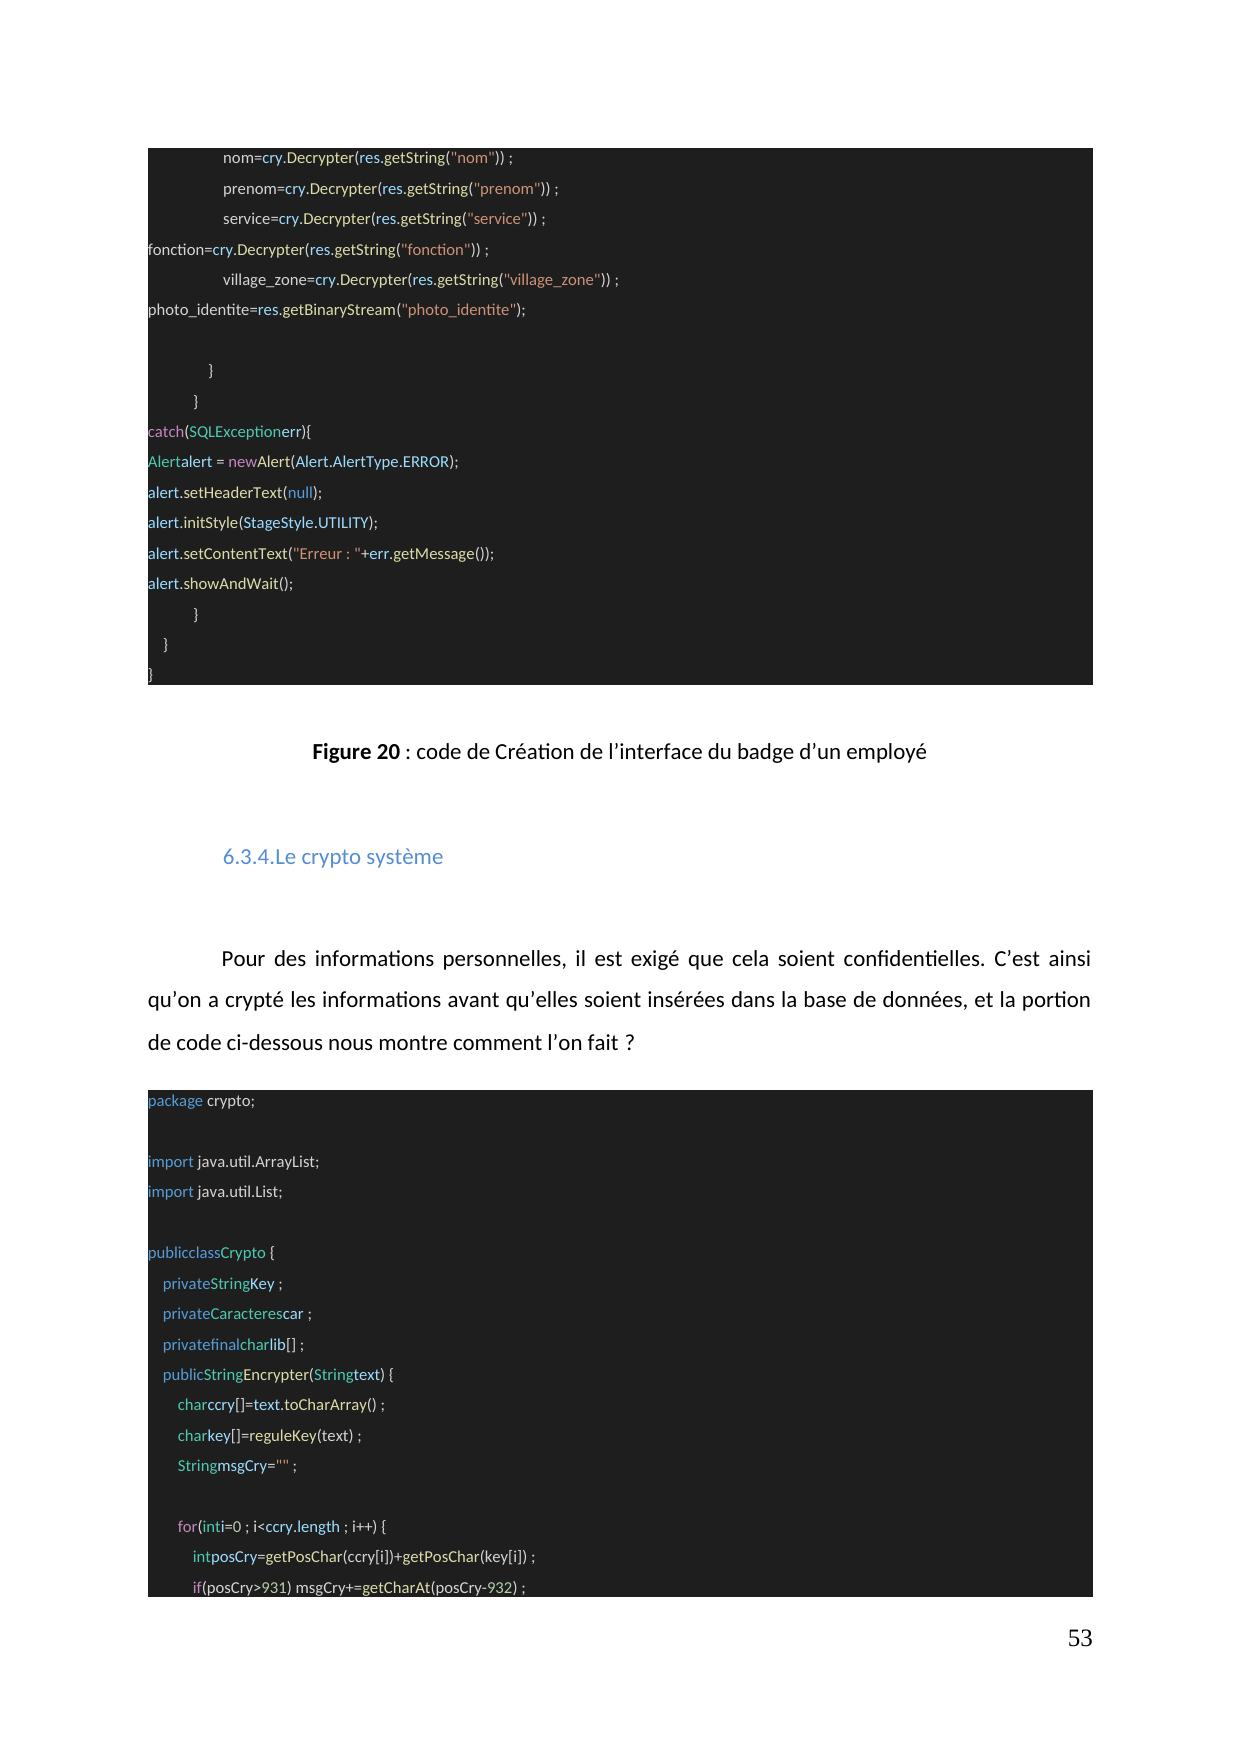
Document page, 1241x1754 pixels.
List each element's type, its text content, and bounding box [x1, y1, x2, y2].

text for(inti=0 ; i<ccry.length ; i++) { [148, 1516, 1093, 1537]
text publicclassCrypto { [148, 1242, 1093, 1263]
text alert.initStyle(StageStyle.UTILITY); [148, 513, 1093, 533]
text Figure 20 : code de Création de l’interface du badge d’un employé [148, 737, 1093, 765]
text import java.util.ArrayList; [148, 1151, 1093, 1172]
text prenom=cry.Decrypter(res.getString("prenom")) ; [148, 178, 1093, 198]
text nom=cry.Decrypter(res.getString("nom")) ; [148, 148, 1093, 168]
text Pour des informations personnelles, il est exigé que cela soient confidentielles. C’est ainsi qu’on a crypté les informations avant qu’elles soient insérées dans la base de données, et la portion de code ci-dessous nous montre comment l’on fait ? [148, 944, 1093, 1056]
text } [148, 361, 1093, 381]
text photo_identite=res.getBinaryStream("photo_identite"); [148, 300, 1093, 320]
subtitle Le crypto système [223, 842, 1093, 870]
text package crypto; [148, 1090, 1093, 1111]
text fonction=cry.Decrypter(res.getString("fonction")) ; [148, 239, 1093, 259]
text service=cry.Decrypter(res.getString("service")) ; [148, 208, 1093, 229]
text if(posCry>931) msgCry+=getCharAt(posCry-932) ; [148, 1577, 1093, 1597]
text intposCry=getPosChar(ccry[i])+getPosChar(key[i]) ; [148, 1547, 1093, 1567]
text } [148, 665, 1093, 685]
text alert.setHeaderText(null); [148, 482, 1093, 502]
text } [148, 604, 1093, 624]
text privateStringKey ; [148, 1273, 1093, 1293]
text privatefinalcharlib[] ; [148, 1334, 1093, 1354]
text privateCaracterescar ; [148, 1303, 1093, 1324]
text charkey[]=reguleKey(text) ; [148, 1425, 1093, 1445]
text StringmsgCry="" ; [148, 1455, 1093, 1476]
text } [148, 391, 1093, 411]
text village_zone=cry.Decrypter(res.getString("village_zone")) ; [148, 269, 1093, 289]
text publicStringEncrypter(Stringtext) { [148, 1364, 1093, 1384]
text charccry[]=text.toCharArray() ; [148, 1394, 1093, 1415]
text alert.setContentText("Erreur : "+err.getMessage()); [148, 543, 1093, 563]
text catch(SQLExceptionerr){ [148, 421, 1093, 442]
text Alertalert = newAlert(Alert.AlertType.ERROR); [148, 452, 1093, 472]
text } [148, 634, 1093, 654]
text import java.util.List; [148, 1182, 1093, 1202]
text alert.showAndWait(); [148, 573, 1093, 594]
